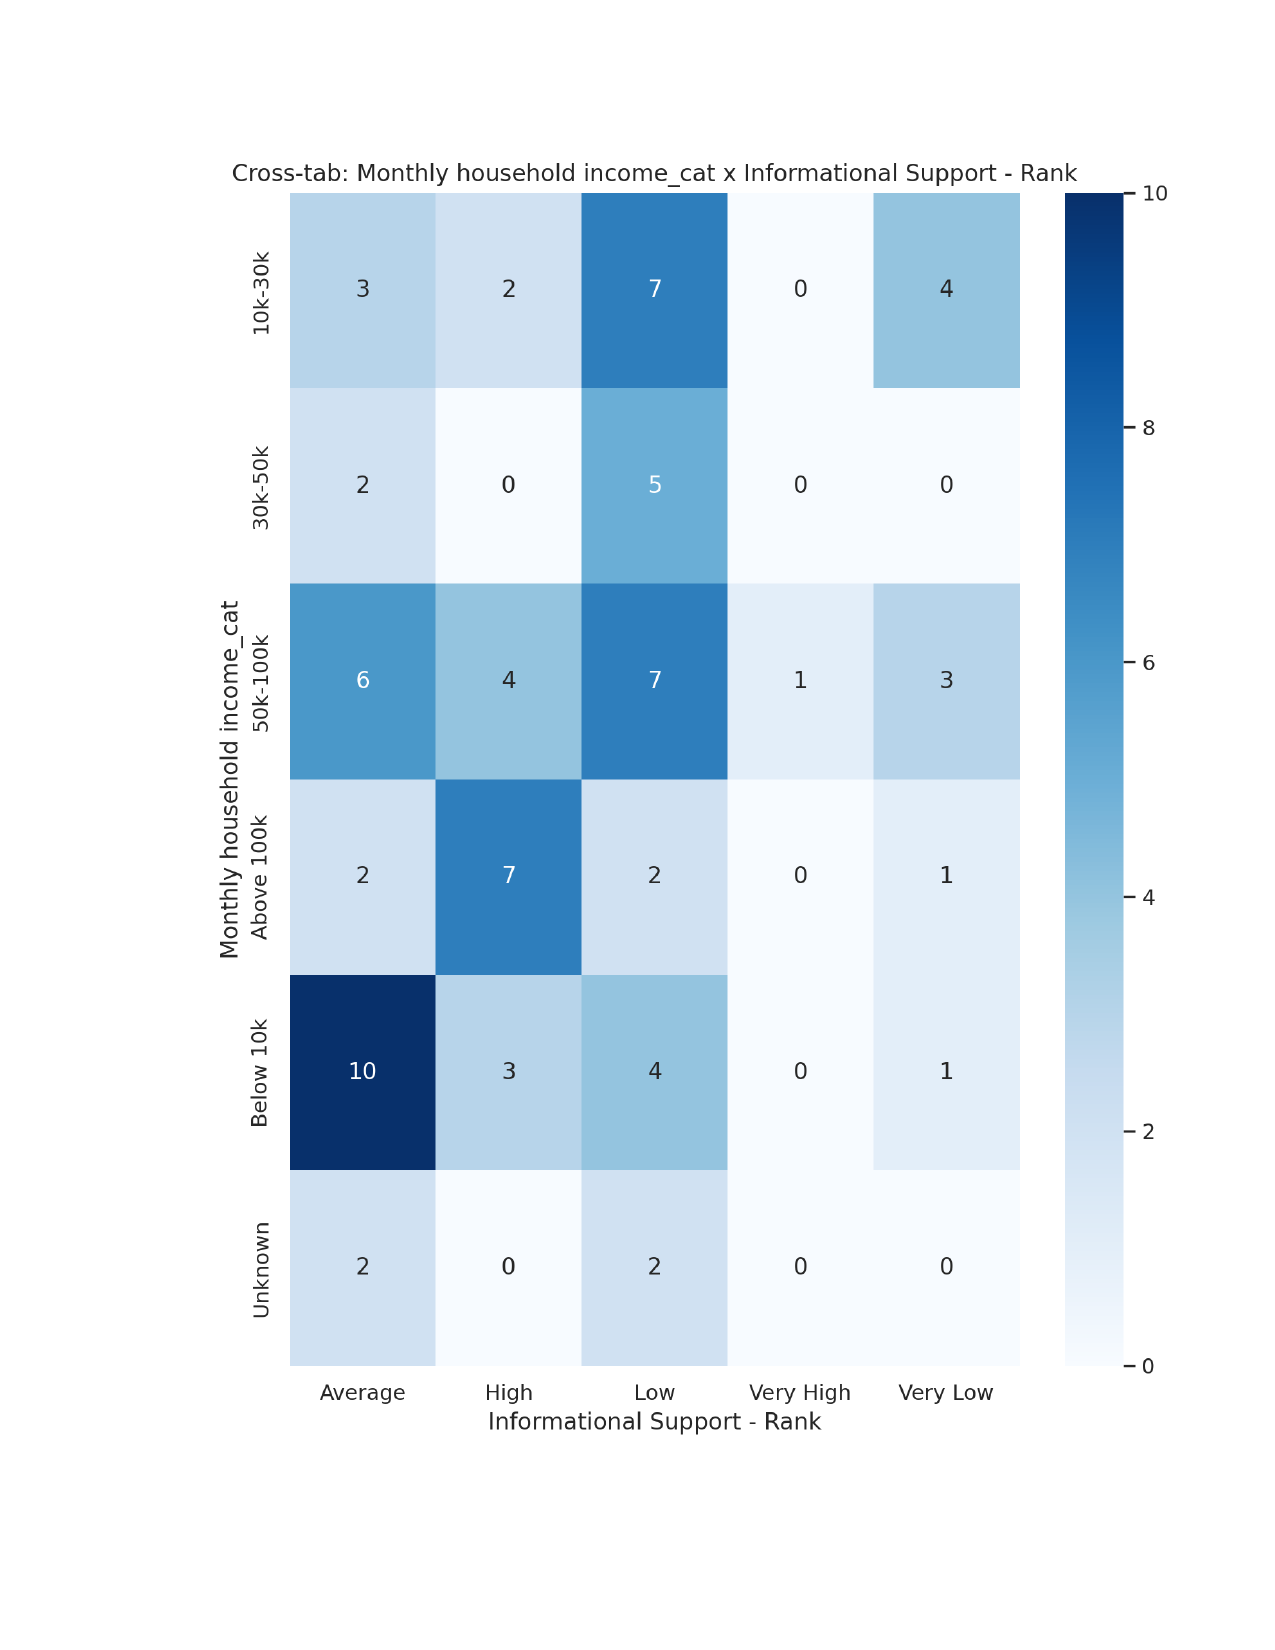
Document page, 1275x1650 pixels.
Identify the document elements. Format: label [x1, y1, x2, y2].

picture [206, 150, 1182, 1448]
